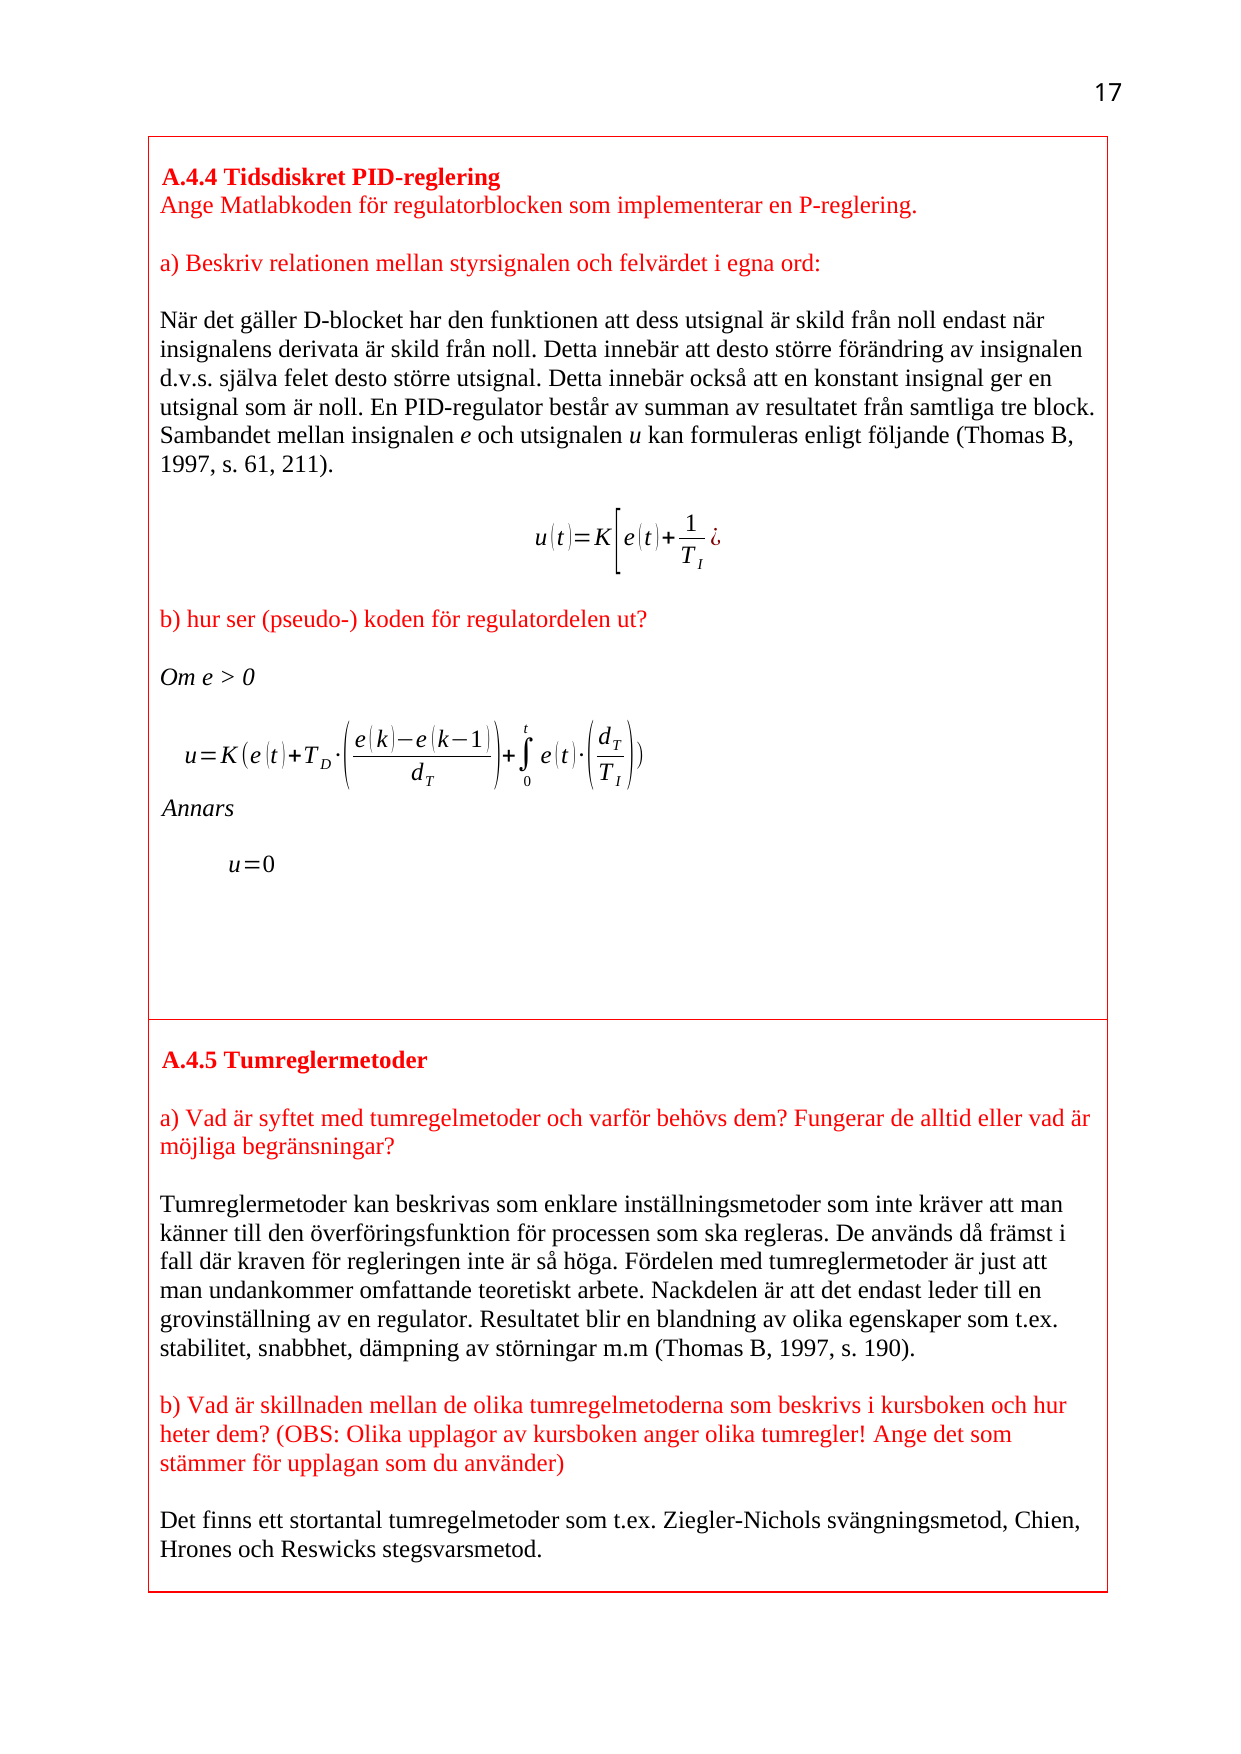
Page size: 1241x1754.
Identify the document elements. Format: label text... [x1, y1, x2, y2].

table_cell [149, 1020, 1107, 1591]
table_cell A.4.4 Tidsdiskret PID-reglering Ange Matlabkoden för regulatorblocken som implementerar en P-reglering. a) Beskriv relationen mellan styrsignalen och felvärdet i egna ord: När det gäller D-blocket har den funktionen att dess utsignal är skild från noll endast när insignalens derivata är skild från noll. Detta innebär att desto större förändring av insignalen d.v.s. själva felet desto större utsignal. Detta innebär också att en konstant insignal ger en utsignal som är noll. En PID-regulator består av summan av resultatet från samtliga tre block. Sambandet mellan insignalen e och utsignalen u kan formuleras enligt följande (Thomas B, 1997, s. 61, 211). b) hur ser (pseudo-) koden för regulatordelen ut? Om e > 0 Annars [149, 137, 1107, 1019]
